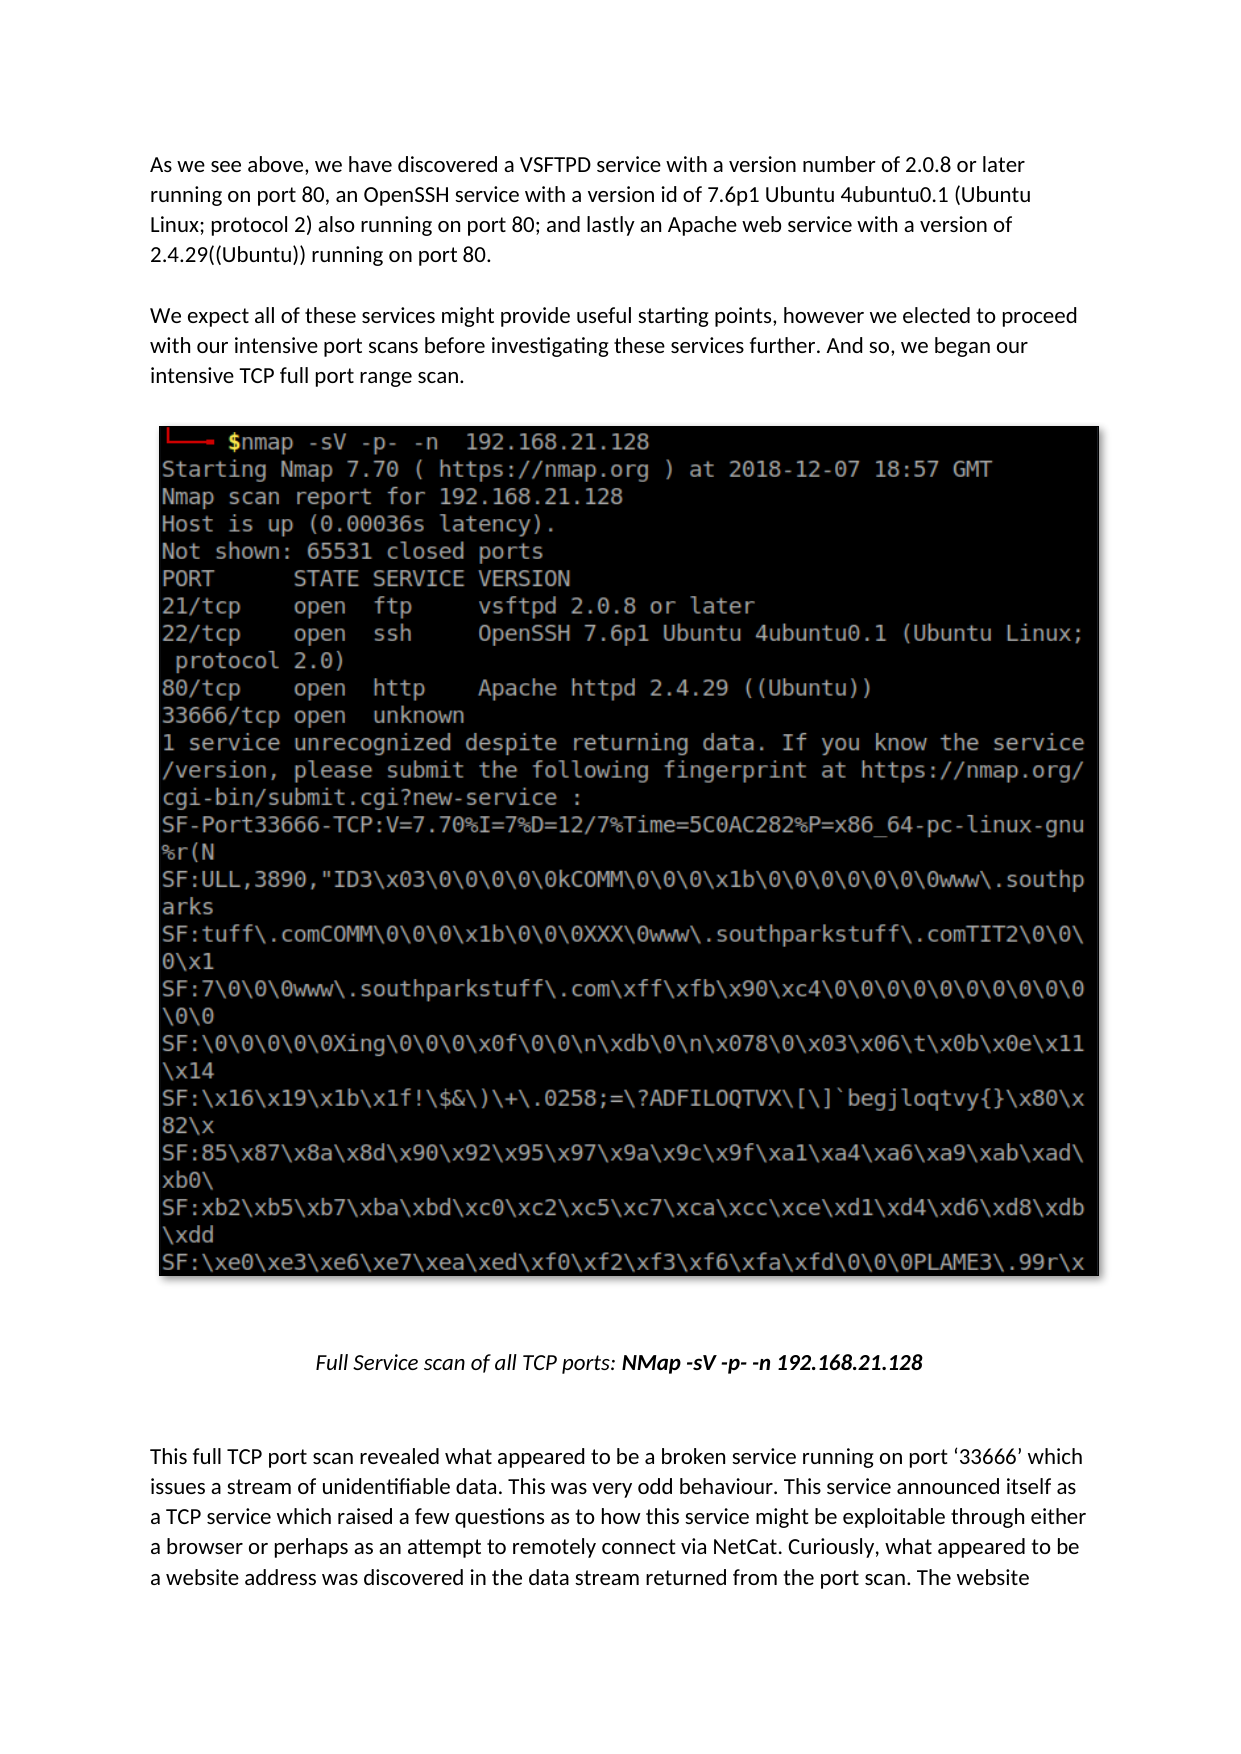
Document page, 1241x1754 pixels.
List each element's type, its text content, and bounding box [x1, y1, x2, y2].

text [150, 1442, 1090, 1591]
text As we see above, we have discovered a VSFTPD service with a version number of 2.0.8 or later running on port 80, an OpenSSH service with a version id of 7.6p1 Ubuntu 4ubuntu0.1 (Ubuntu Linux; protocol 2) also running on port 80; and lastly an Apache web service with a version of 2.4.29((Ubuntu)) running on port 80. We expect all of these services might provide useful starting points, however we elected to proceed with our intensive port scans before investigating these services further. And so, we began our intensive TCP full port range scan. [150, 150, 1090, 389]
picture [160, 427, 1098, 1275]
